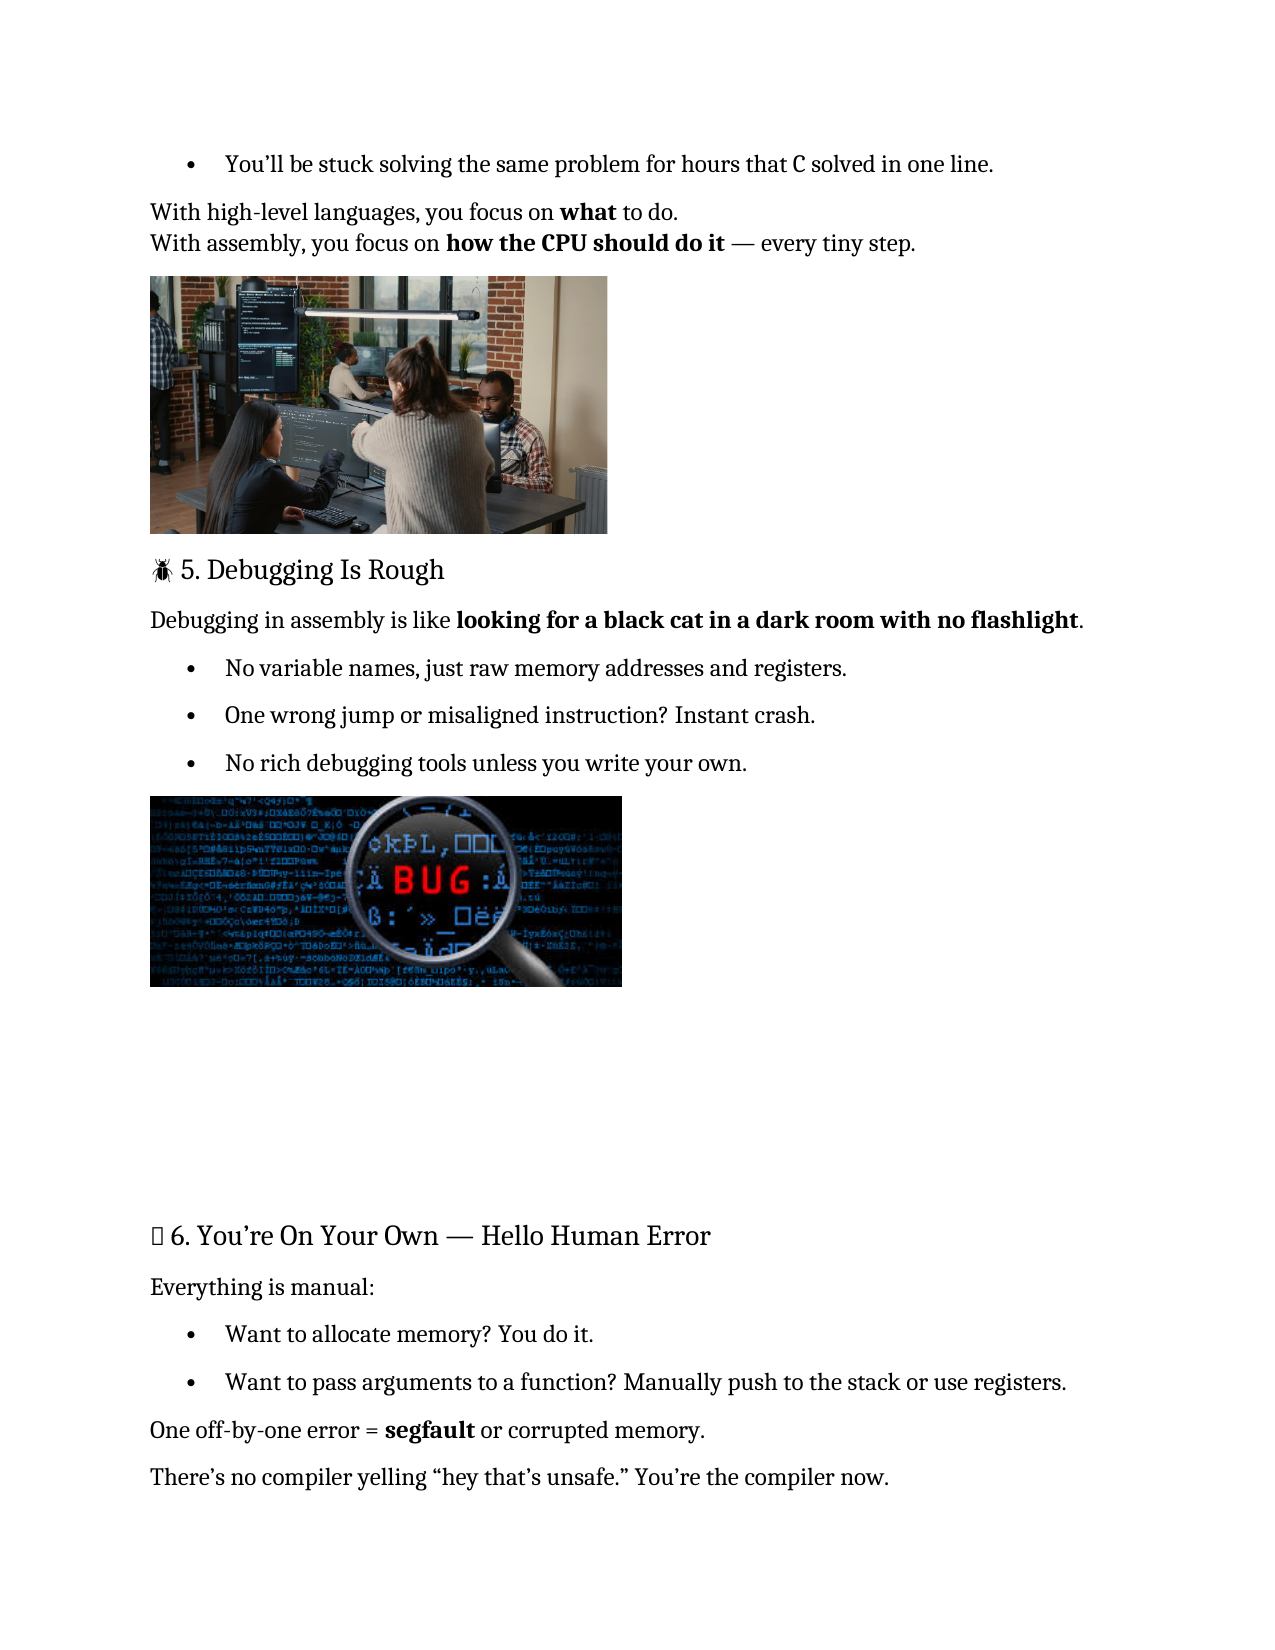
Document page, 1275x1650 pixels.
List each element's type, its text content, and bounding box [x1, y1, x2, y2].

list Want to allocate memory? You do it. [187, 1320, 1125, 1349]
text Everything is manual: [150, 1272, 1125, 1301]
list Want to pass arguments to a function? Manually push to the stack or use registers. [187, 1368, 1125, 1397]
picture [150, 276, 608, 534]
text There’s no compiler yelling “hey that’s unsafe.” You’re the compiler now. [150, 1463, 1125, 1492]
text 🪲 5. Debugging Is Rough [150, 553, 1125, 587]
list No variable names, just raw memory addresses and registers. [187, 654, 1125, 682]
list No rich debugging tools unless you write your own. [187, 749, 1125, 778]
list You’ll be stuck solving the same problem for hours that C solved in one line. [187, 150, 1125, 179]
text Debugging in assembly is like looking for a black cat in a dark room with no flashlight. [150, 606, 1125, 635]
text With high-level languages, you focus on what to do. With assembly, you focus on how the CPU should do it — every tiny step. [150, 198, 1125, 257]
list One wrong jump or misaligned instruction? Instant crash. [187, 701, 1125, 730]
text 😬 6. You’re On Your Own — Hello Human Error [150, 1219, 1125, 1253]
text One off-by-one error = segfault or corrupted memory. [150, 1416, 1125, 1444]
picture [150, 796, 622, 987]
